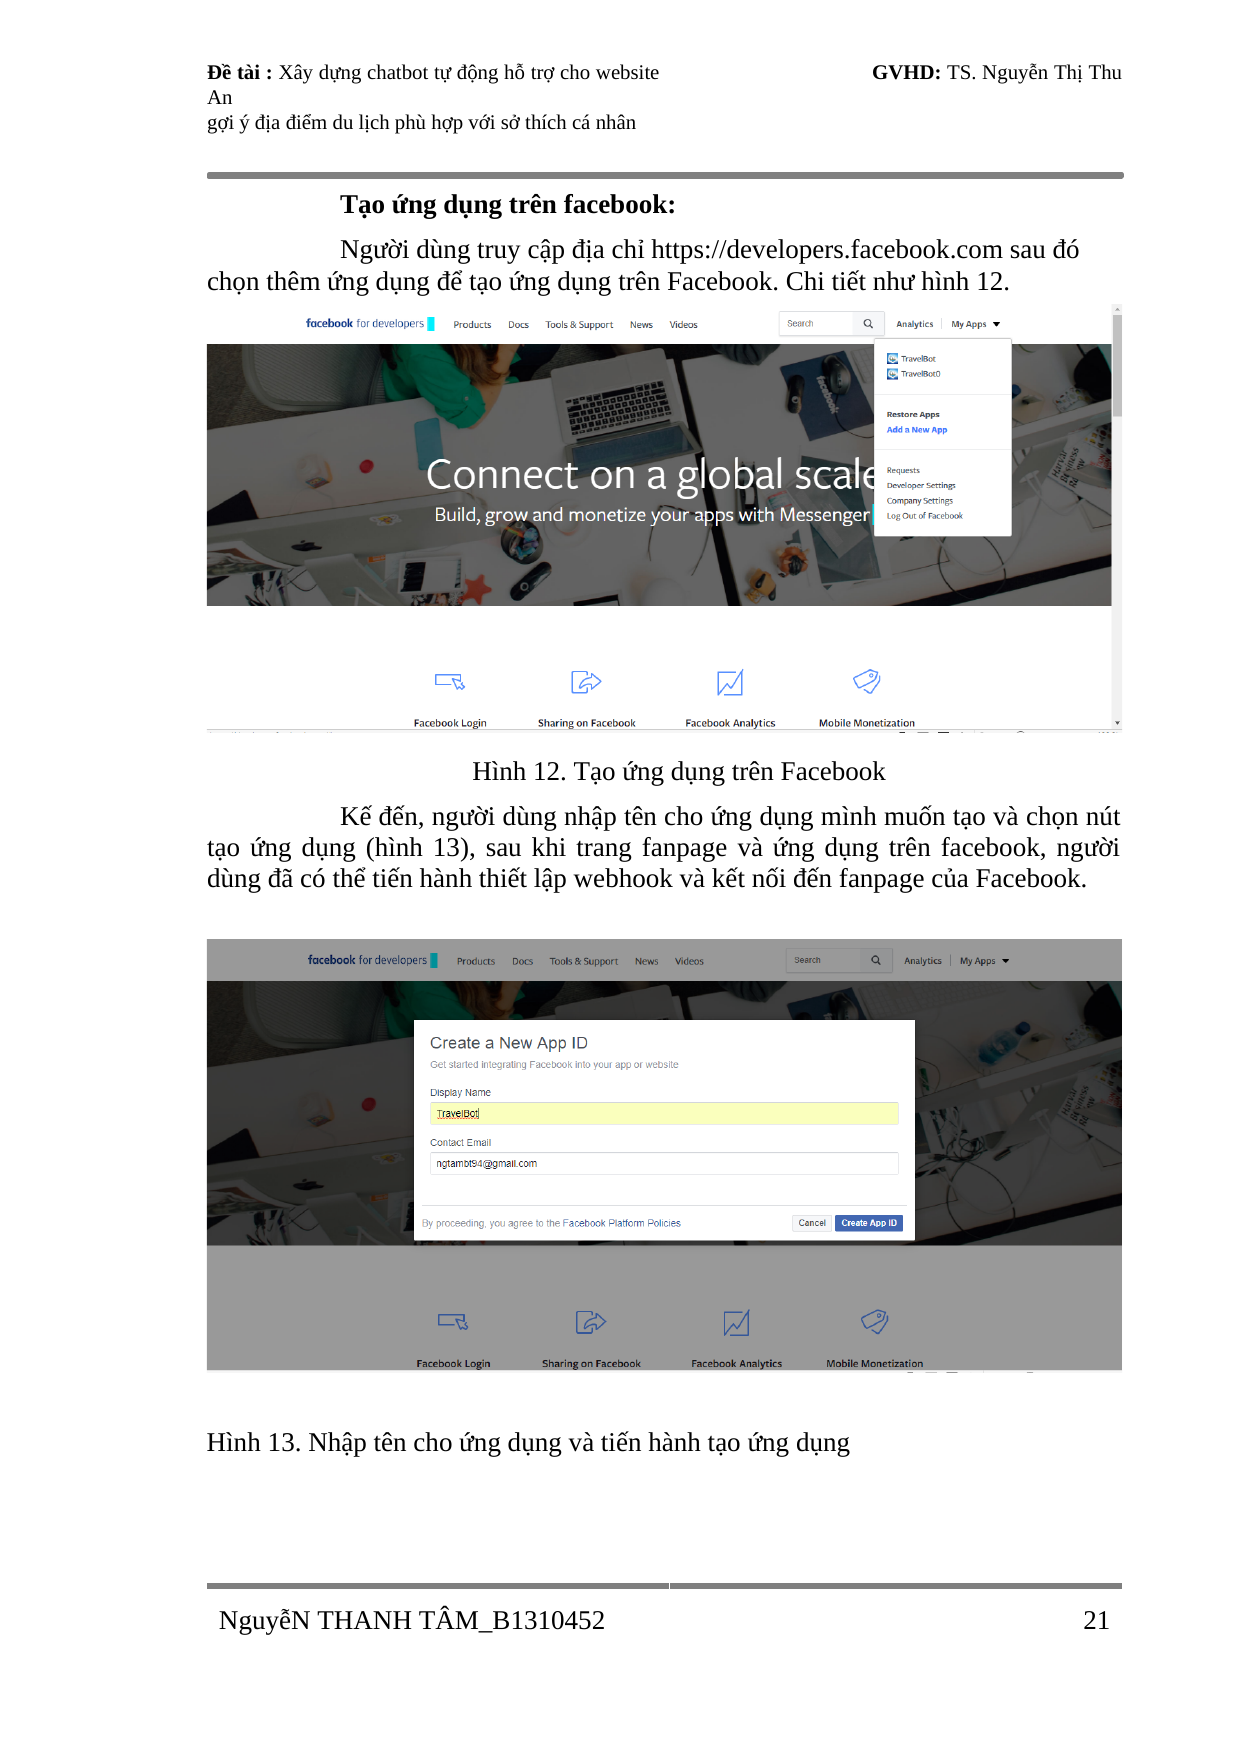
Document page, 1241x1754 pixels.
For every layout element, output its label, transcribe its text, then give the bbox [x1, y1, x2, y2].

text Người dùng truy cập địa chỉ https://developers.facebook.com sau đó chọn thêm ứng dụng để tạo ứng dụng trên Facebook. Chi tiết như hình 12. [207, 233, 1122, 296]
text Tạo ứng dụng trên facebook: [207, 188, 1122, 219]
picture [206, 939, 1123, 1373]
picture [206, 304, 1123, 733]
text Kế đến, người dùng nhập tên cho ứng dụng mình muốn tạo và chọn nút tạo ứng dụng (hình 13), sau khi trang fanpage và ứng dụng trên facebook, người dùng đã có thể tiến hành thiết lập webhook và kết nối đến fanpage của Facebook. [207, 786, 1122, 894]
